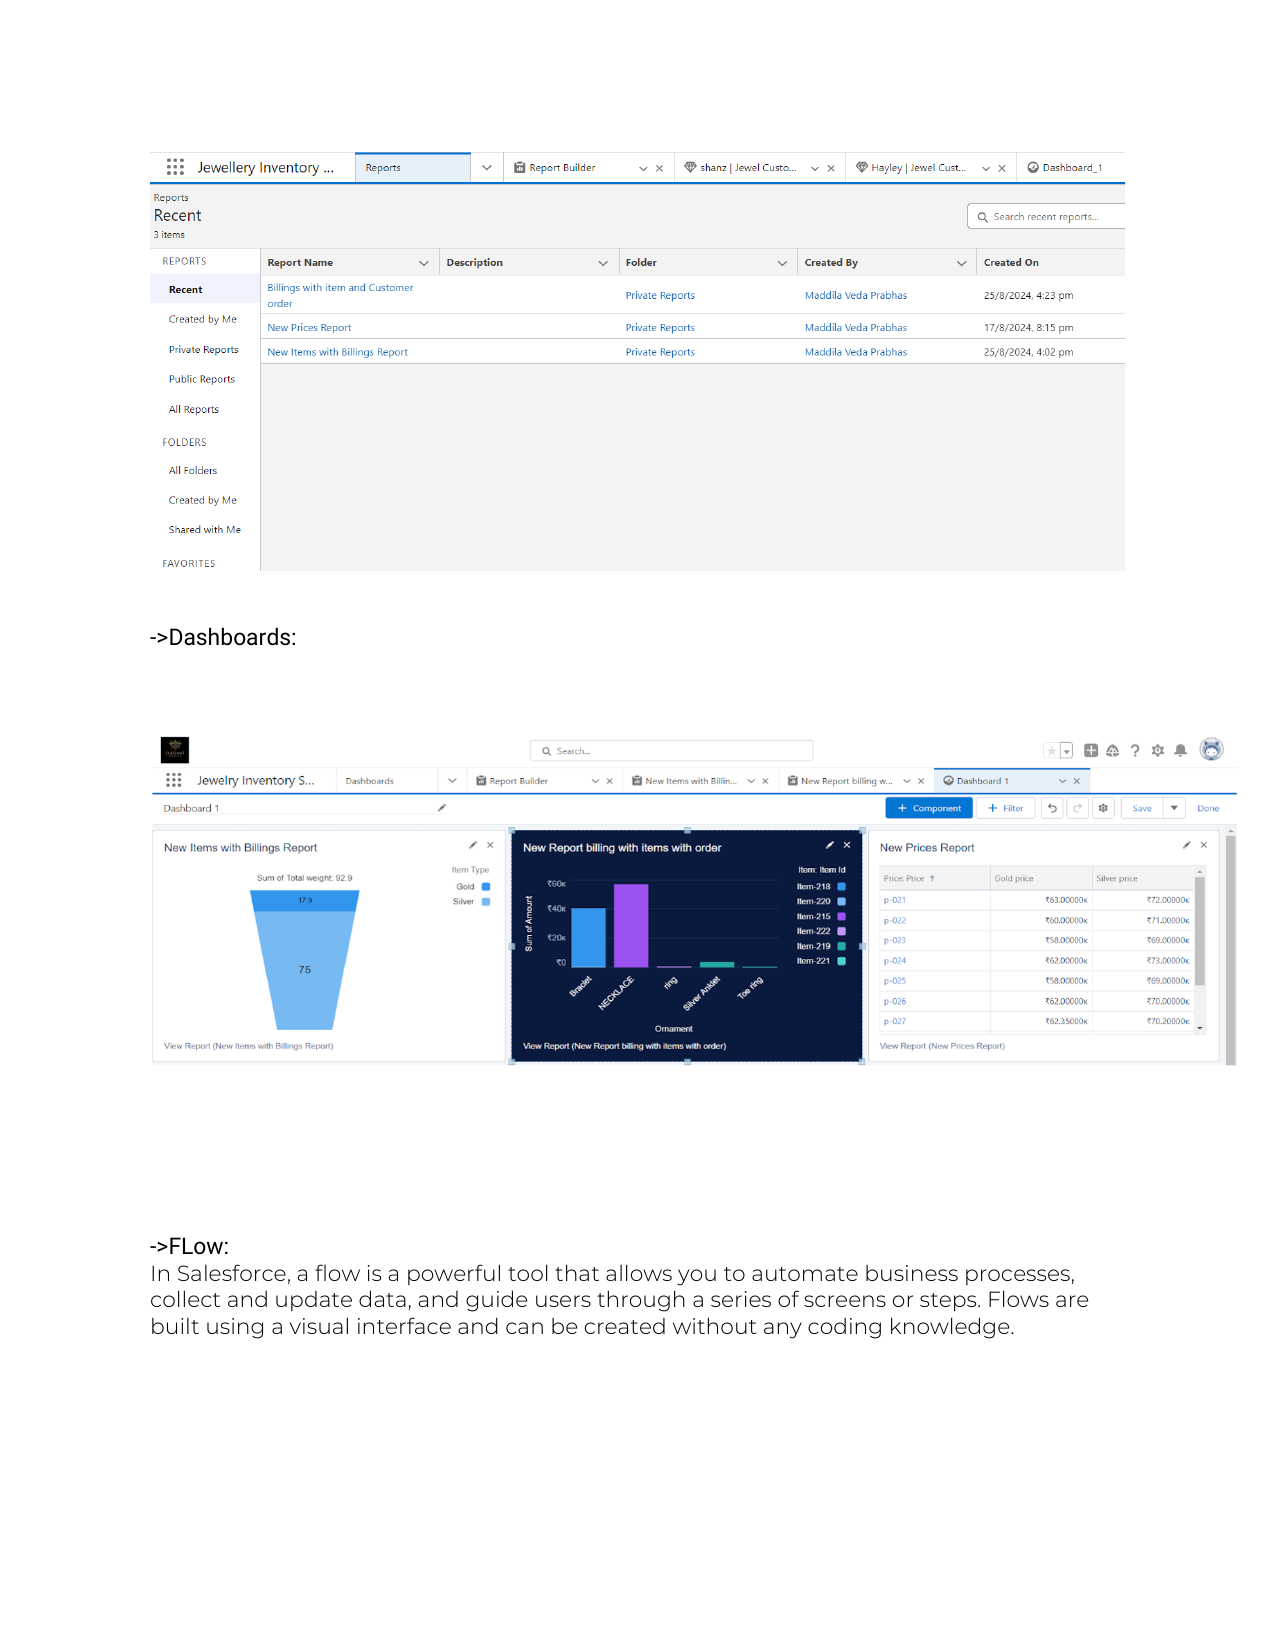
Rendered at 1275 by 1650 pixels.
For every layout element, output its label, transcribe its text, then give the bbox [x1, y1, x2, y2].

text ->Dashboards: [150, 624, 1125, 651]
text ->FLow: [150, 1233, 1125, 1260]
text In Salesforce, a flow is a powerful tool that allows you to automate business processes, collect and update data, and guide users through a series of screens or steps. Flows are built using a visual interface and can be created without any coding knowledge. [150, 1260, 1125, 1340]
picture [150, 150, 1125, 571]
picture [150, 731, 1238, 1072]
